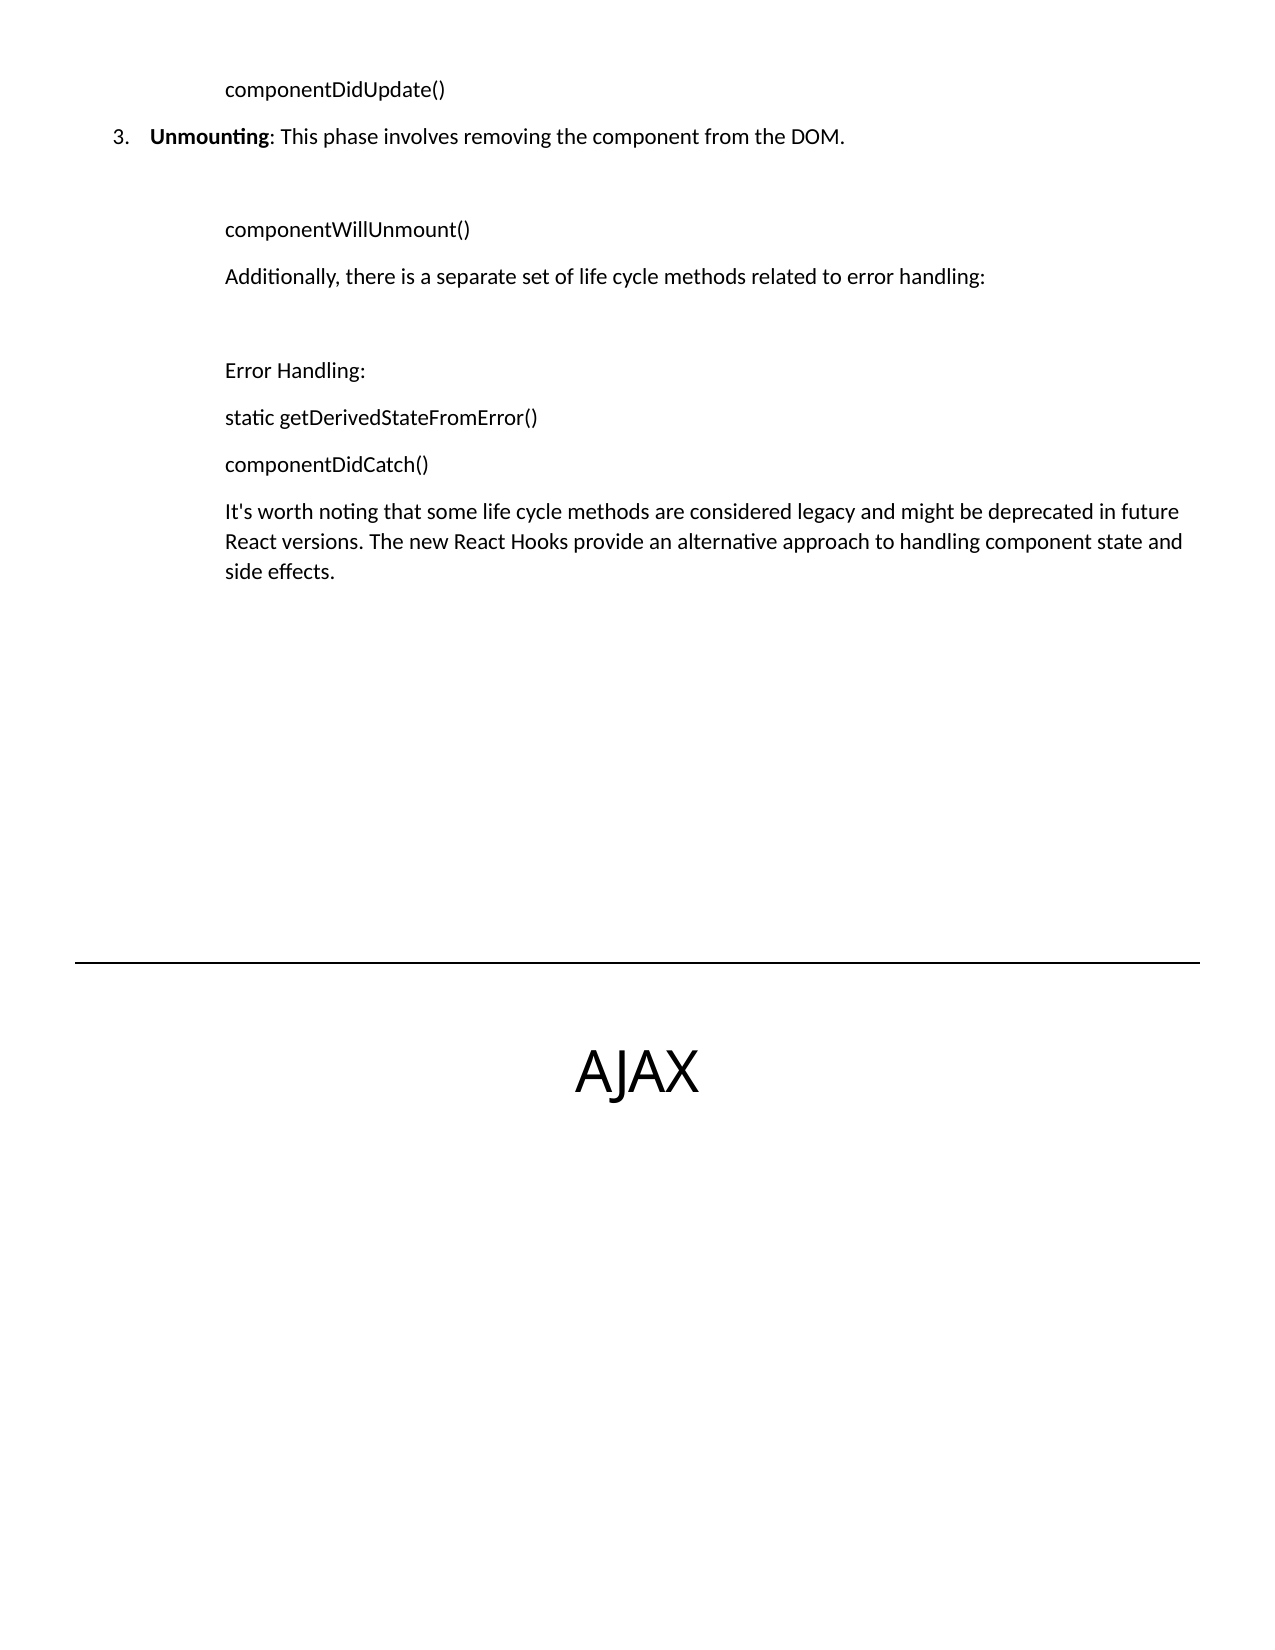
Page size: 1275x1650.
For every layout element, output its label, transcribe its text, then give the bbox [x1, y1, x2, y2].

title AJAX [75, 1030, 1200, 1109]
text Additionally, there is a separate set of life cycle methods related to error handling: [225, 262, 1200, 291]
text static getDerivedStateFromError() [225, 403, 1200, 431]
text componentWillUnmount() [225, 216, 1200, 244]
text componentDidCatch() [225, 450, 1200, 478]
list Unmounting: This phase involves removing the component from the DOM. [112, 122, 1200, 150]
text Error Handling: [225, 356, 1200, 384]
text It's worth noting that some life cycle methods are considered legacy and might be deprecated in future React versions. The new React Hooks provide an alternative approach to handling component state and side effects. [225, 497, 1200, 585]
text componentDidUpdate() [225, 75, 1200, 103]
